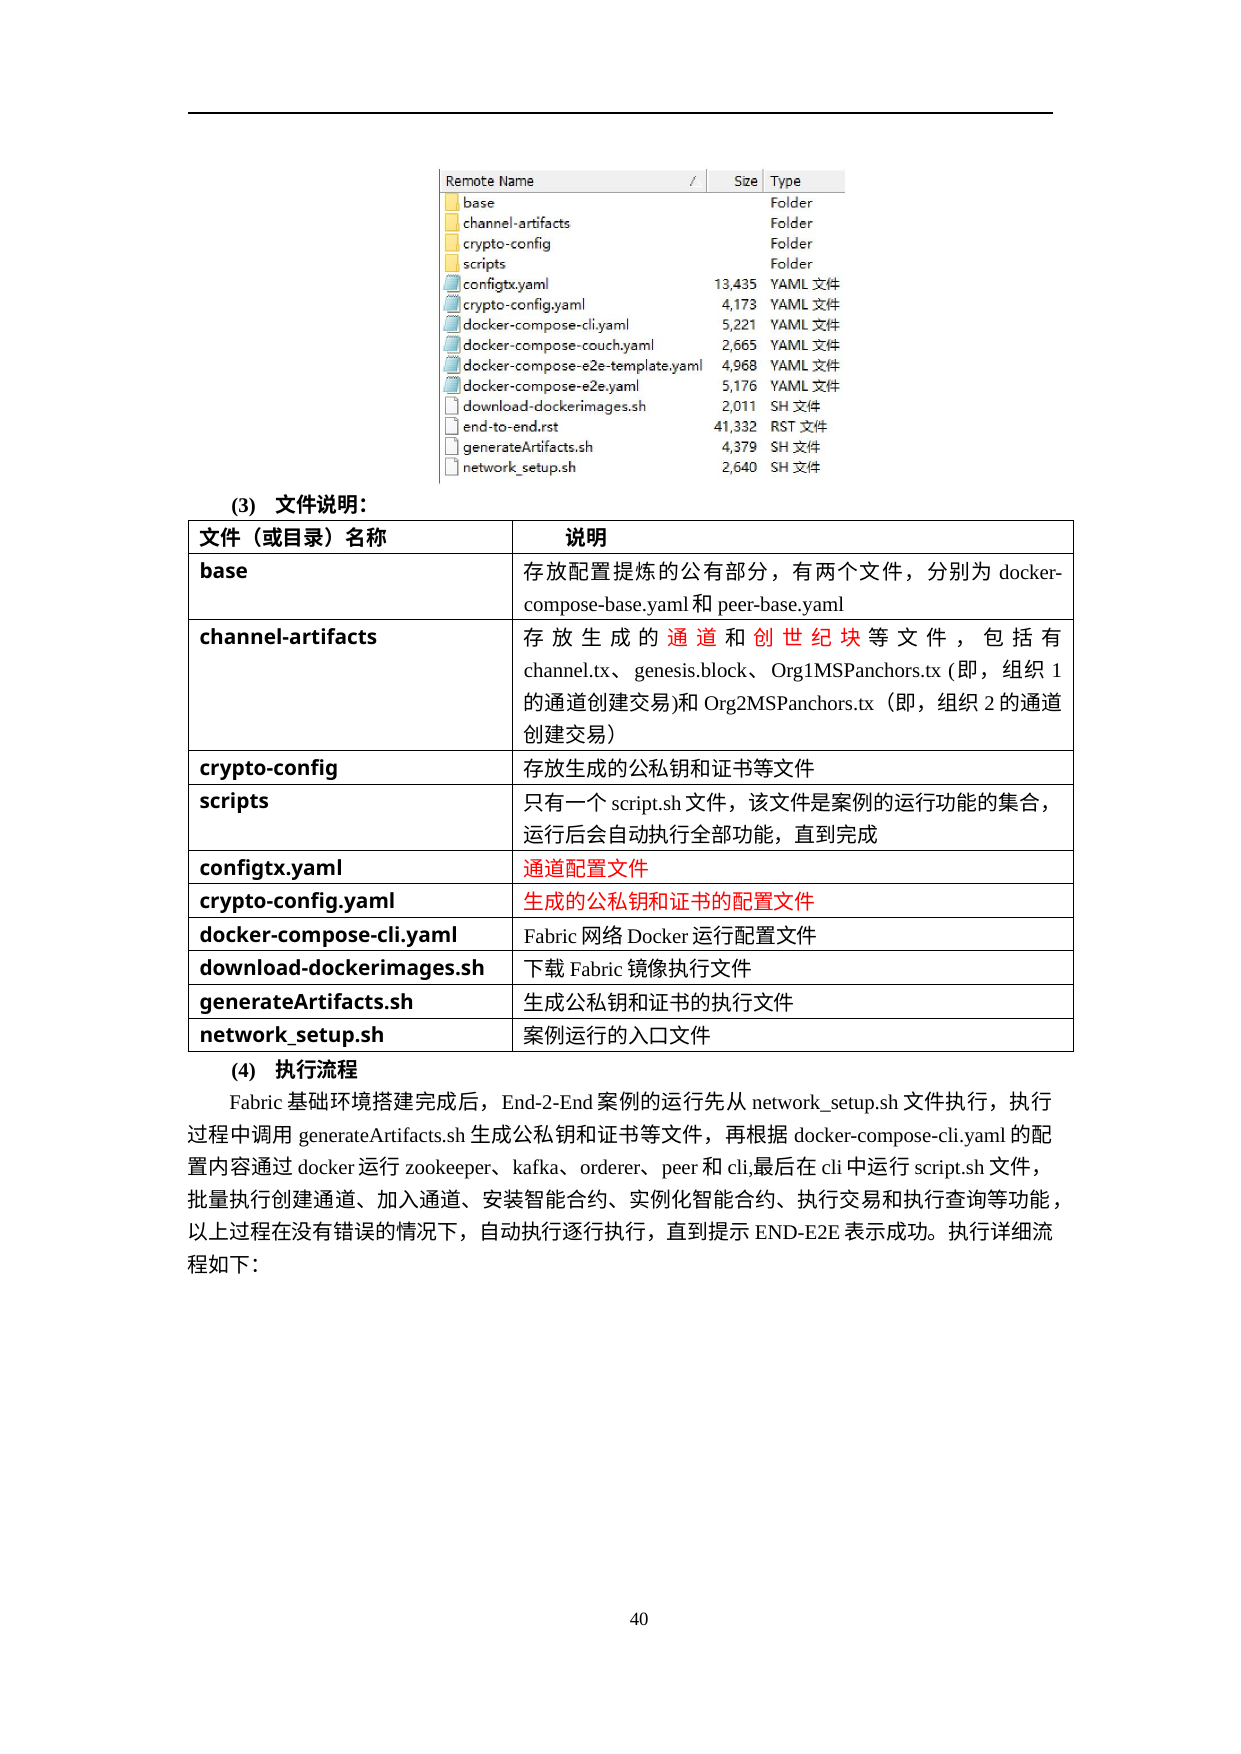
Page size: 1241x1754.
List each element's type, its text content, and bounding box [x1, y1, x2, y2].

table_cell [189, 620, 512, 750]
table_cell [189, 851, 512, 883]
picture [436, 162, 845, 486]
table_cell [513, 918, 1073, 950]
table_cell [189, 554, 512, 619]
subtitle 文件说明： [231, 487, 1053, 519]
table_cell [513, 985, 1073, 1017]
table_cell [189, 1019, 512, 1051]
text Fabric基础环境搭建完成后，End-2-End案例的运行先从network_setup.sh文件执行，执行过程中调用generateArtifacts.sh生成公私钥和证书等文件，再根据docker-compose-cli.yaml的配置内容通过docker运行zookeeper、kafka、orderer、peer和cli,最后在cli中运行script.sh文件，批量执行创建通道、加入通道、安装智能合约、实例化智能合约、执行交易和执行查询等功能，以上过程在没有错误的情况下，自动执行逐行执行，直到提示END-E2E表示成功。执行详细流程如下： [187, 1084, 1053, 1279]
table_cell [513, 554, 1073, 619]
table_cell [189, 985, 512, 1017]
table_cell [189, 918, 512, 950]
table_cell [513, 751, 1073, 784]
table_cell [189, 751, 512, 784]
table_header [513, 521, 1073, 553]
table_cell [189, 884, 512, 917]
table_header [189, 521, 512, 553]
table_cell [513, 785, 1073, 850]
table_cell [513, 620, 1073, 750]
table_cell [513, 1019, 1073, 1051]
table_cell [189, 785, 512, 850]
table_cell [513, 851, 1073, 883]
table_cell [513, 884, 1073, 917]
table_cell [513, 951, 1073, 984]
subtitle 执行流程 [231, 1052, 1053, 1084]
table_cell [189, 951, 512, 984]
